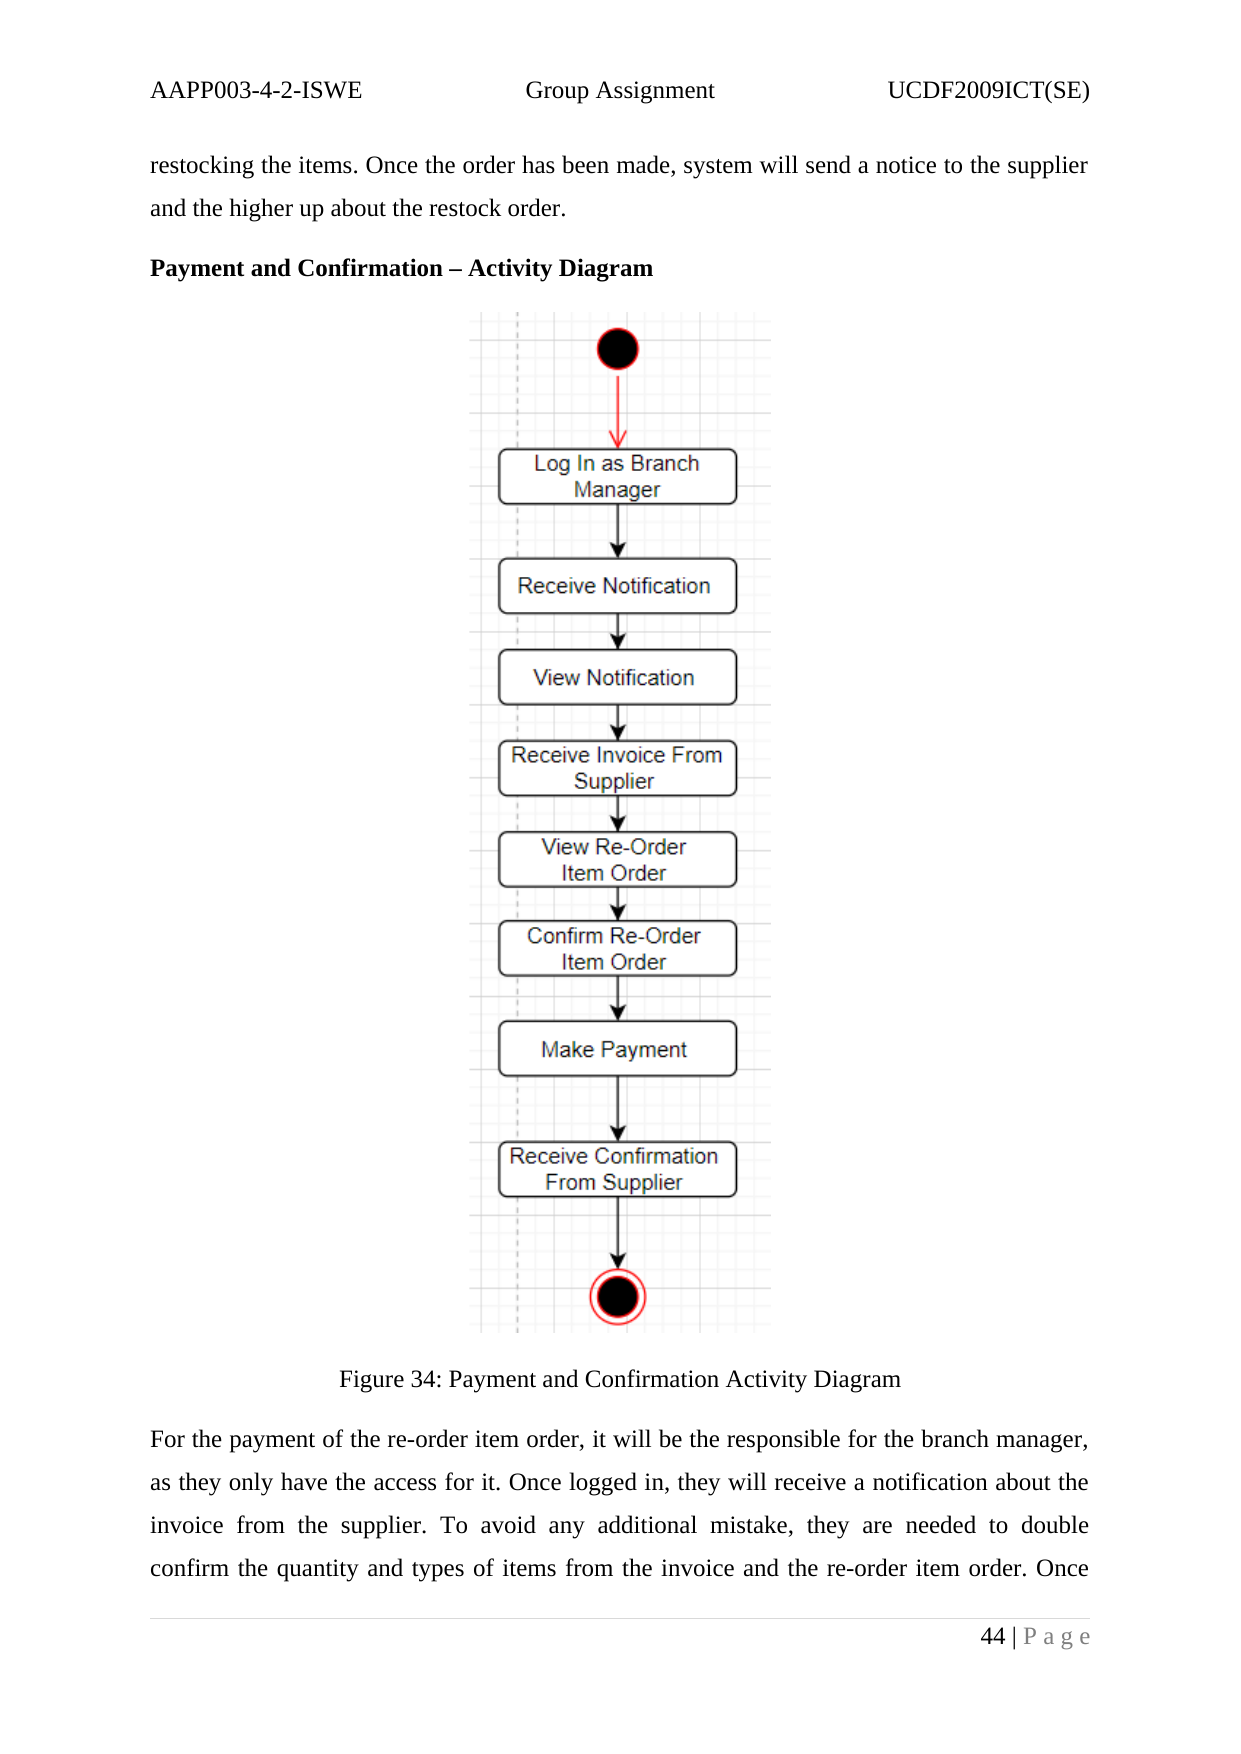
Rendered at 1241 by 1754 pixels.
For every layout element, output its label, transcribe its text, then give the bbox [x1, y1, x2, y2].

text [150, 150, 1090, 222]
text Figure 34: Payment and Confirmation Activity Diagram [150, 1364, 1090, 1393]
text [150, 1424, 1090, 1582]
text Payment and Confirmation – Activity Diagram [150, 253, 1090, 282]
picture [469, 312, 771, 1333]
